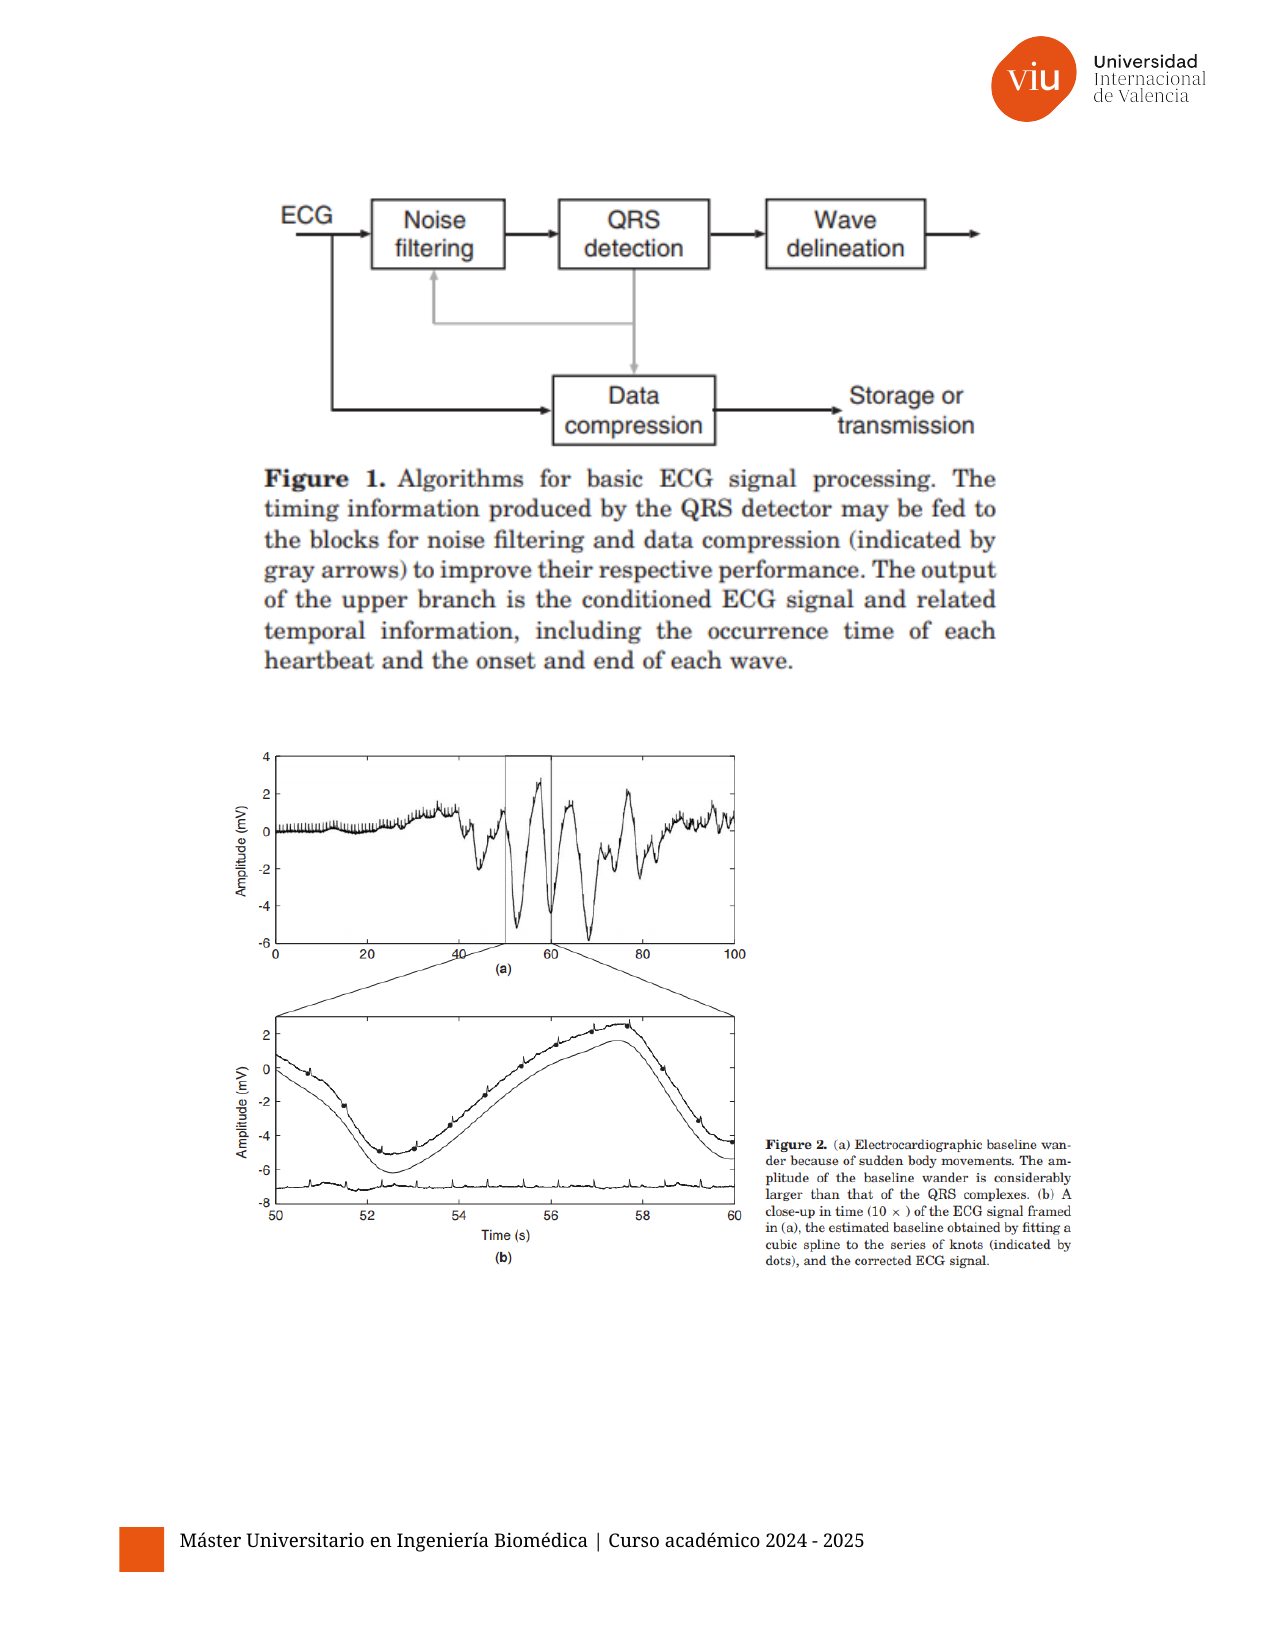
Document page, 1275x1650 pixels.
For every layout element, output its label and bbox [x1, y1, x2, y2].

picture [218, 736, 1105, 1287]
picture [991, 36, 1206, 122]
picture [218, 147, 1043, 708]
